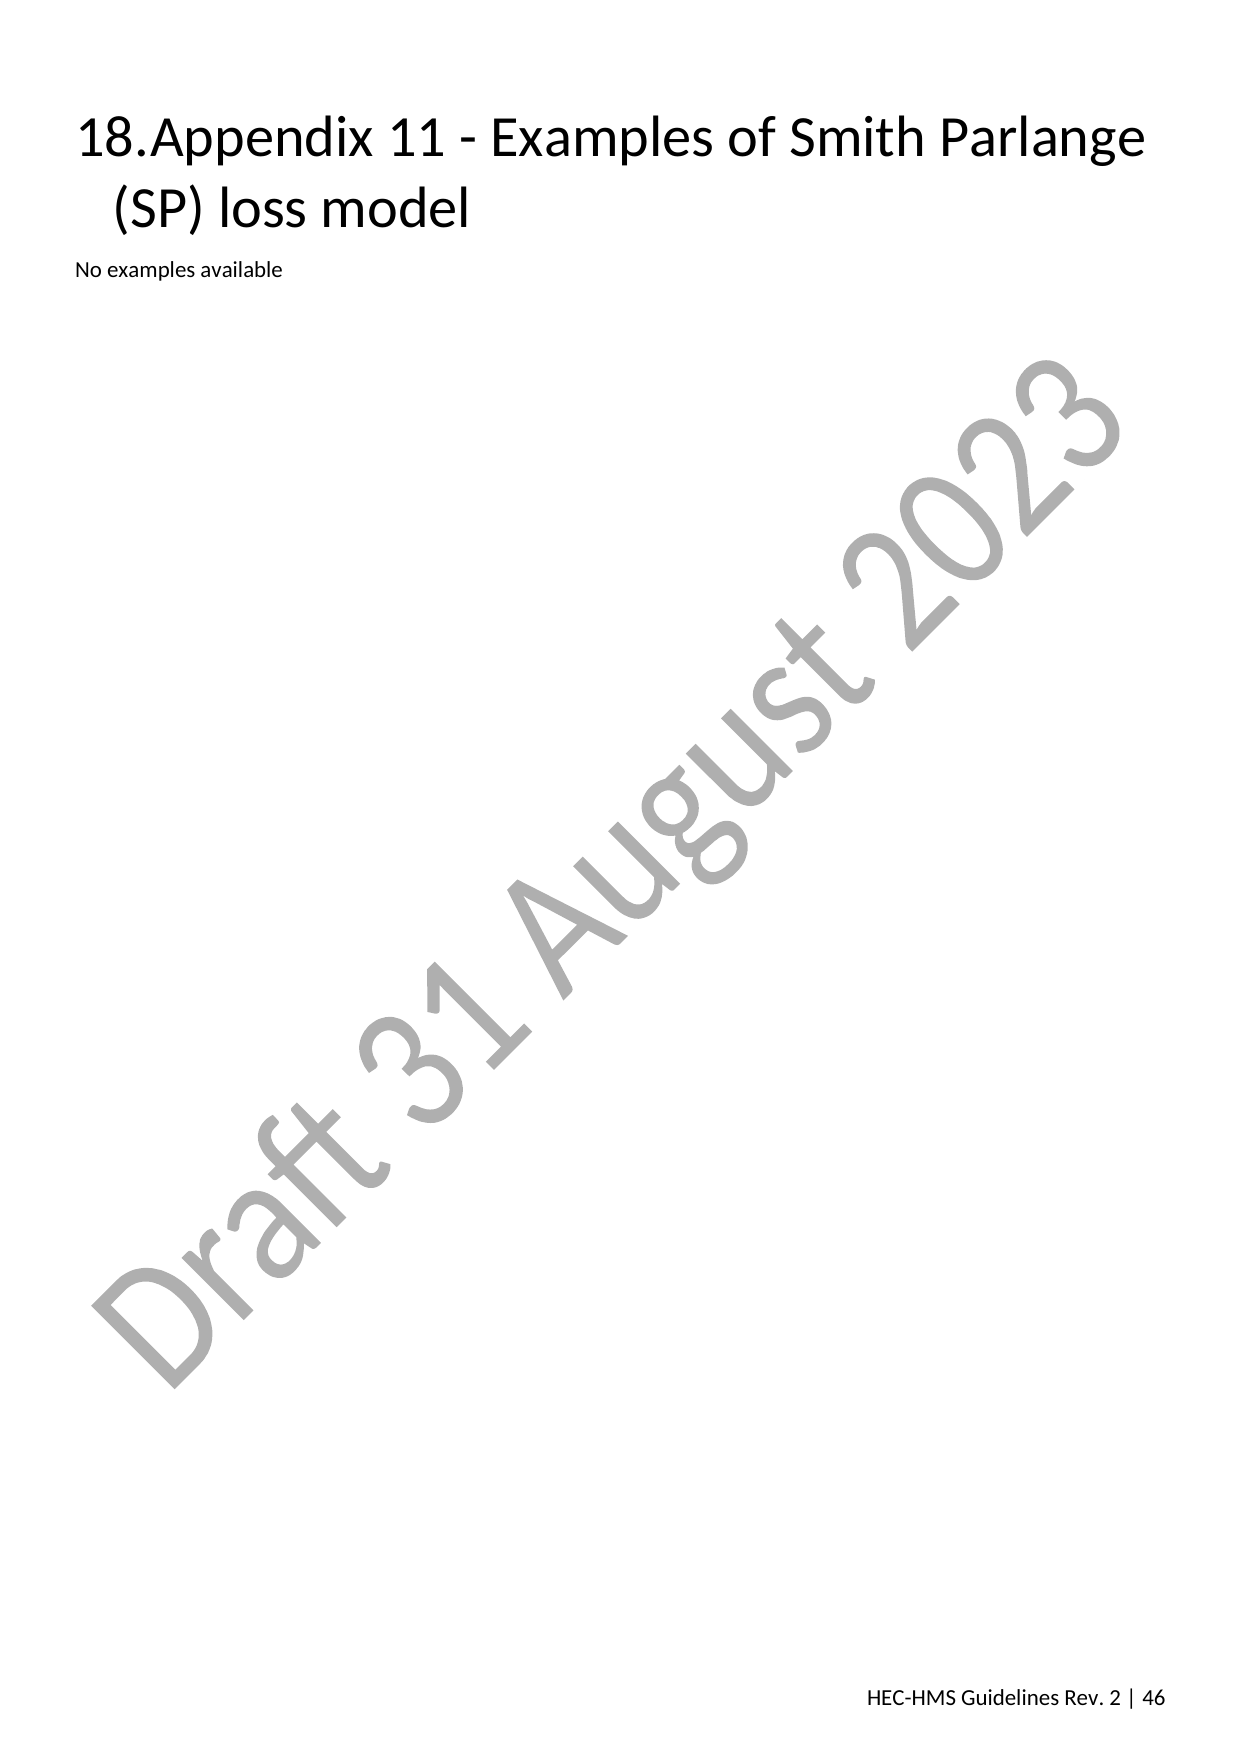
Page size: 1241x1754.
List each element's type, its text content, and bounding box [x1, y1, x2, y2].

subtitle Appendix 11 - Examples of Smith Parlange (SP) loss model [75, 100, 1165, 242]
text No examples available [75, 255, 1165, 283]
